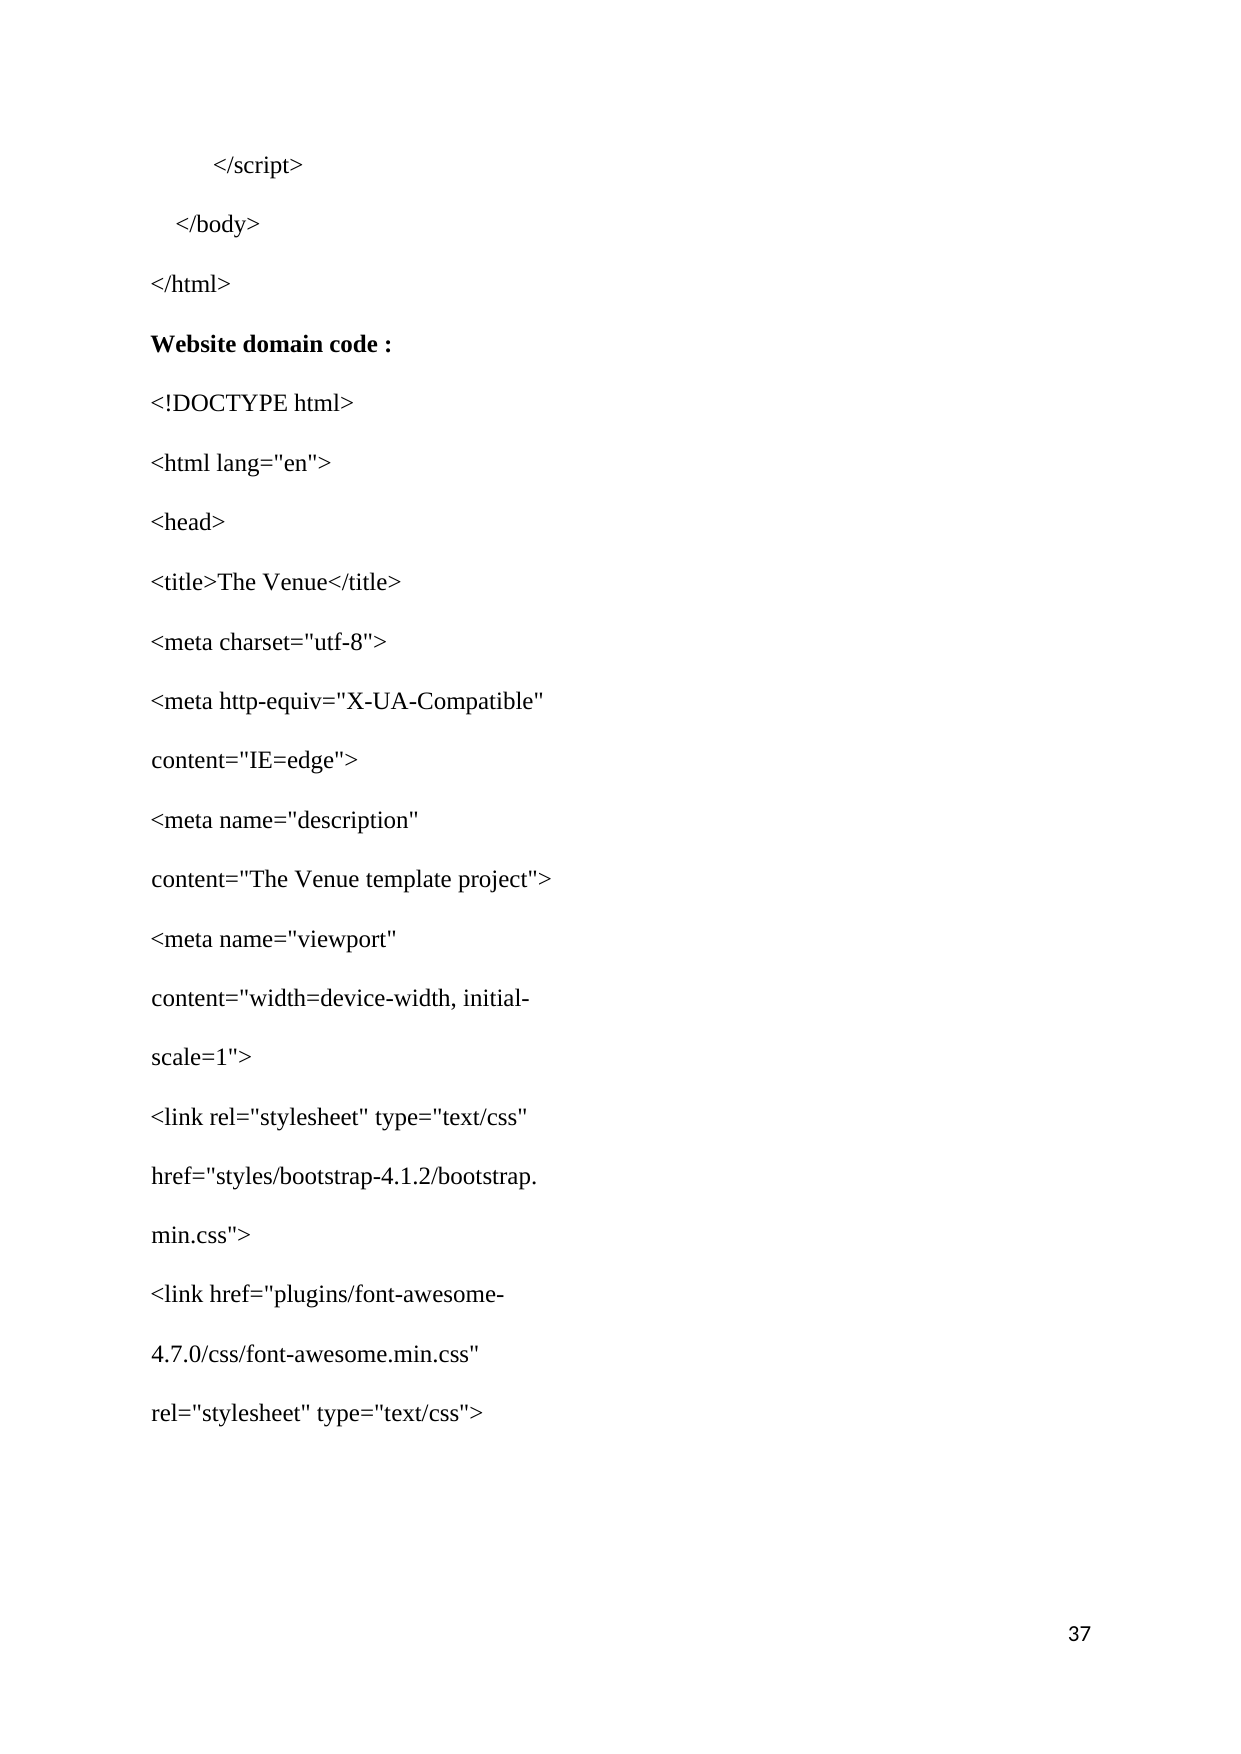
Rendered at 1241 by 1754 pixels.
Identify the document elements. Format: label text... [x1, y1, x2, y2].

text <html lang="en"> [150, 448, 556, 477]
text <link href="plugins/font-awesome-4.7.0/css/font-awesome.min.css" rel="stylesheet" type="text/css"> [150, 1279, 556, 1427]
text Website domain code : [150, 329, 556, 357]
text <!DOCTYPE html> [150, 388, 556, 417]
text <meta charset="utf-8"> [150, 627, 556, 655]
text <head> [150, 507, 556, 536]
text </body> [150, 209, 556, 238]
text <meta name="description" content="The Venue template project"> [150, 805, 556, 893]
text </html> [150, 269, 556, 298]
text <title>The Venue</title> [150, 567, 556, 596]
text <link rel="stylesheet" type="text/css" href="styles/bootstrap-4.1.2/bootstrap.min.css"> [150, 1102, 556, 1249]
text <meta http-equiv="X-UA-Compatible" content="IE=edge"> [150, 686, 556, 774]
text <meta name="viewport" content="width=device-width, initial-scale=1"> [150, 924, 556, 1071]
text </script> [150, 150, 556, 179]
